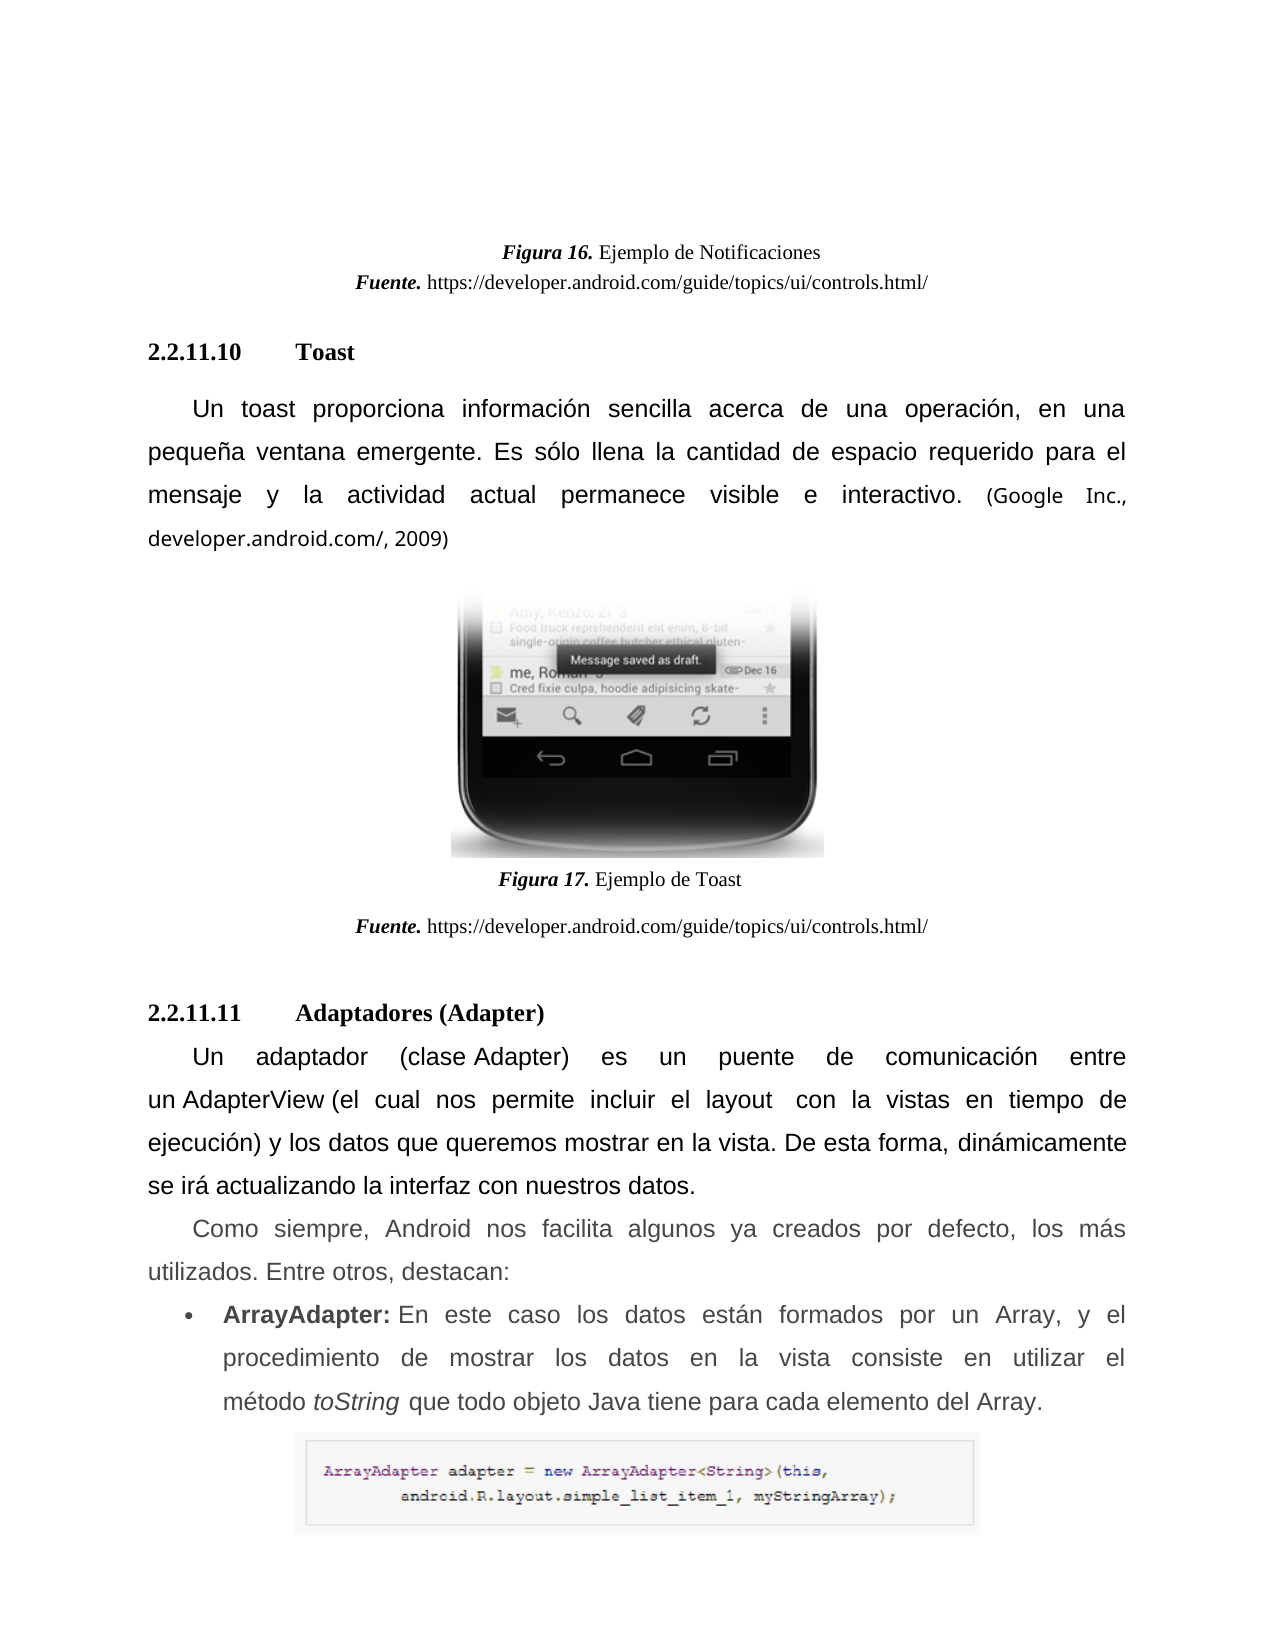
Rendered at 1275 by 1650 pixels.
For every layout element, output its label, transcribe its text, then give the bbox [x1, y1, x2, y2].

picture [294, 1431, 981, 1535]
text Como siempre, Android nos facilita algunos ya creados por defecto, los más utilizados. Entre otros, destacan: [148, 1214, 1127, 1286]
text Un toast proporciona información sencilla acerca de una operación, en una pequeña ventana emergente. Es sólo llena la cantidad de espacio requerido para el mensaje y la actividad actual permanece visible e interactivo. [148, 394, 1127, 553]
subtitle Adaptadores (Adapter) [148, 998, 1127, 1027]
text Un adaptador (clase Adapter) es un puente de comunicación entre un AdapterView (el cual nos permite incluir el layout con la vistas en tiempo de ejecución) y los datos que queremos mostrar en la vista. De esta forma, dinámicamente se irá actualizando la interfaz con nuestros datos. [148, 1156, 1127, 1199]
text Un adaptador (clase Adapter) es un puente de comunicación entre un AdapterView (el cual nos permite incluir el layout con la vistas en tiempo de ejecución) y los datos que queremos mostrar en la vista. De esta forma, dinámicamente se irá actualizando la interfaz con nuestros datos. [148, 1041, 1127, 1128]
picture [450, 590, 825, 858]
list ArrayAdapter: En este caso los datos están formados por un Array, y el procedimiento de mostrar los datos en la vista consiste en utilizar el método toString que todo objeto Java tiene para cada elemento del Array. [185, 1300, 1127, 1415]
subtitle Toast [148, 337, 1127, 366]
